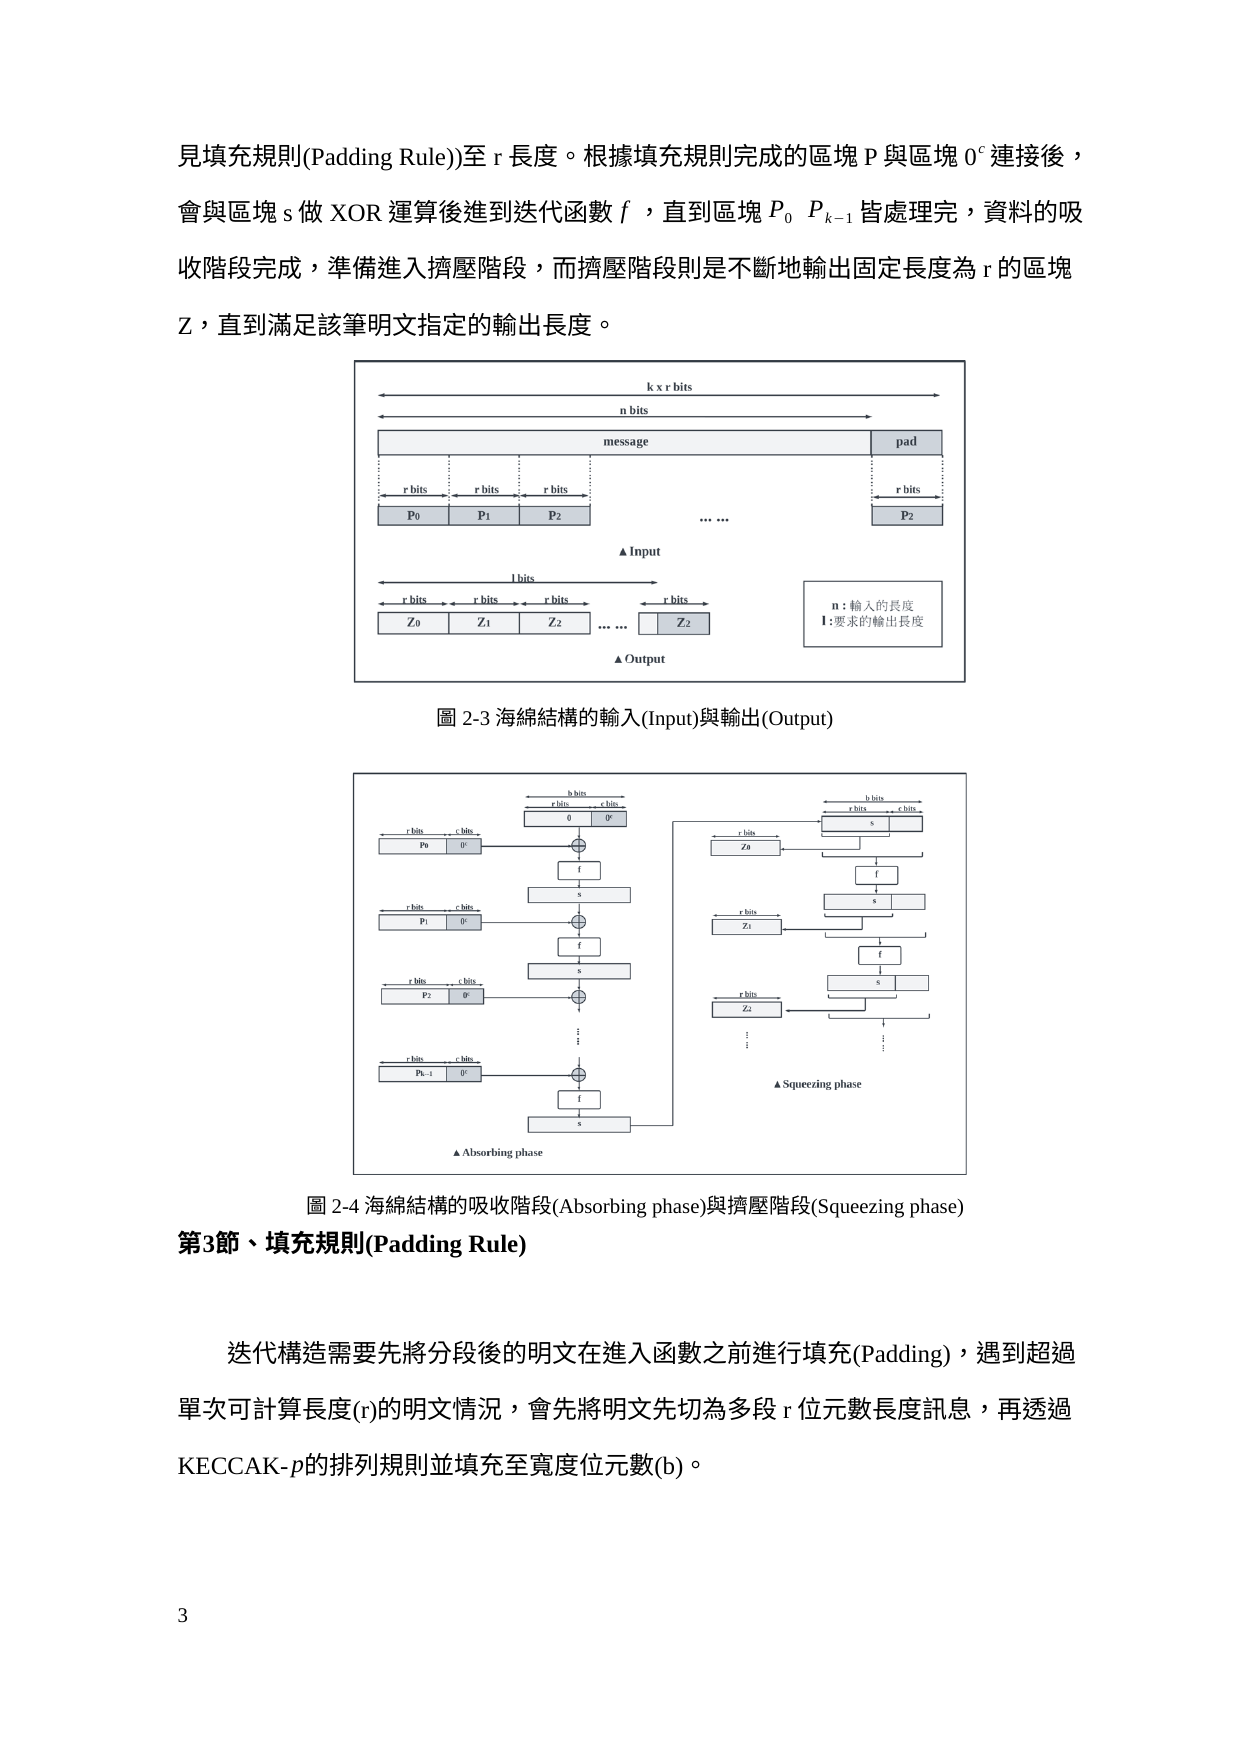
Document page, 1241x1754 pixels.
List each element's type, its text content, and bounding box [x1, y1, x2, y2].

picture [352, 772, 967, 1175]
picture [353, 360, 966, 683]
subtitle 填充規則(Padding Rule) [177, 1223, 1092, 1260]
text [177, 136, 1092, 342]
text 迭代構造需要先將分段後的明文在進入函數之前進行填充(Padding)，遇到超過單次可計算長度(r)的明文情況，會先將明文先切為多段 r 位元數長度訊息，再透過 KECCAK-的排列規則並填充至寬度位元數(b)。 [177, 1333, 1092, 1483]
